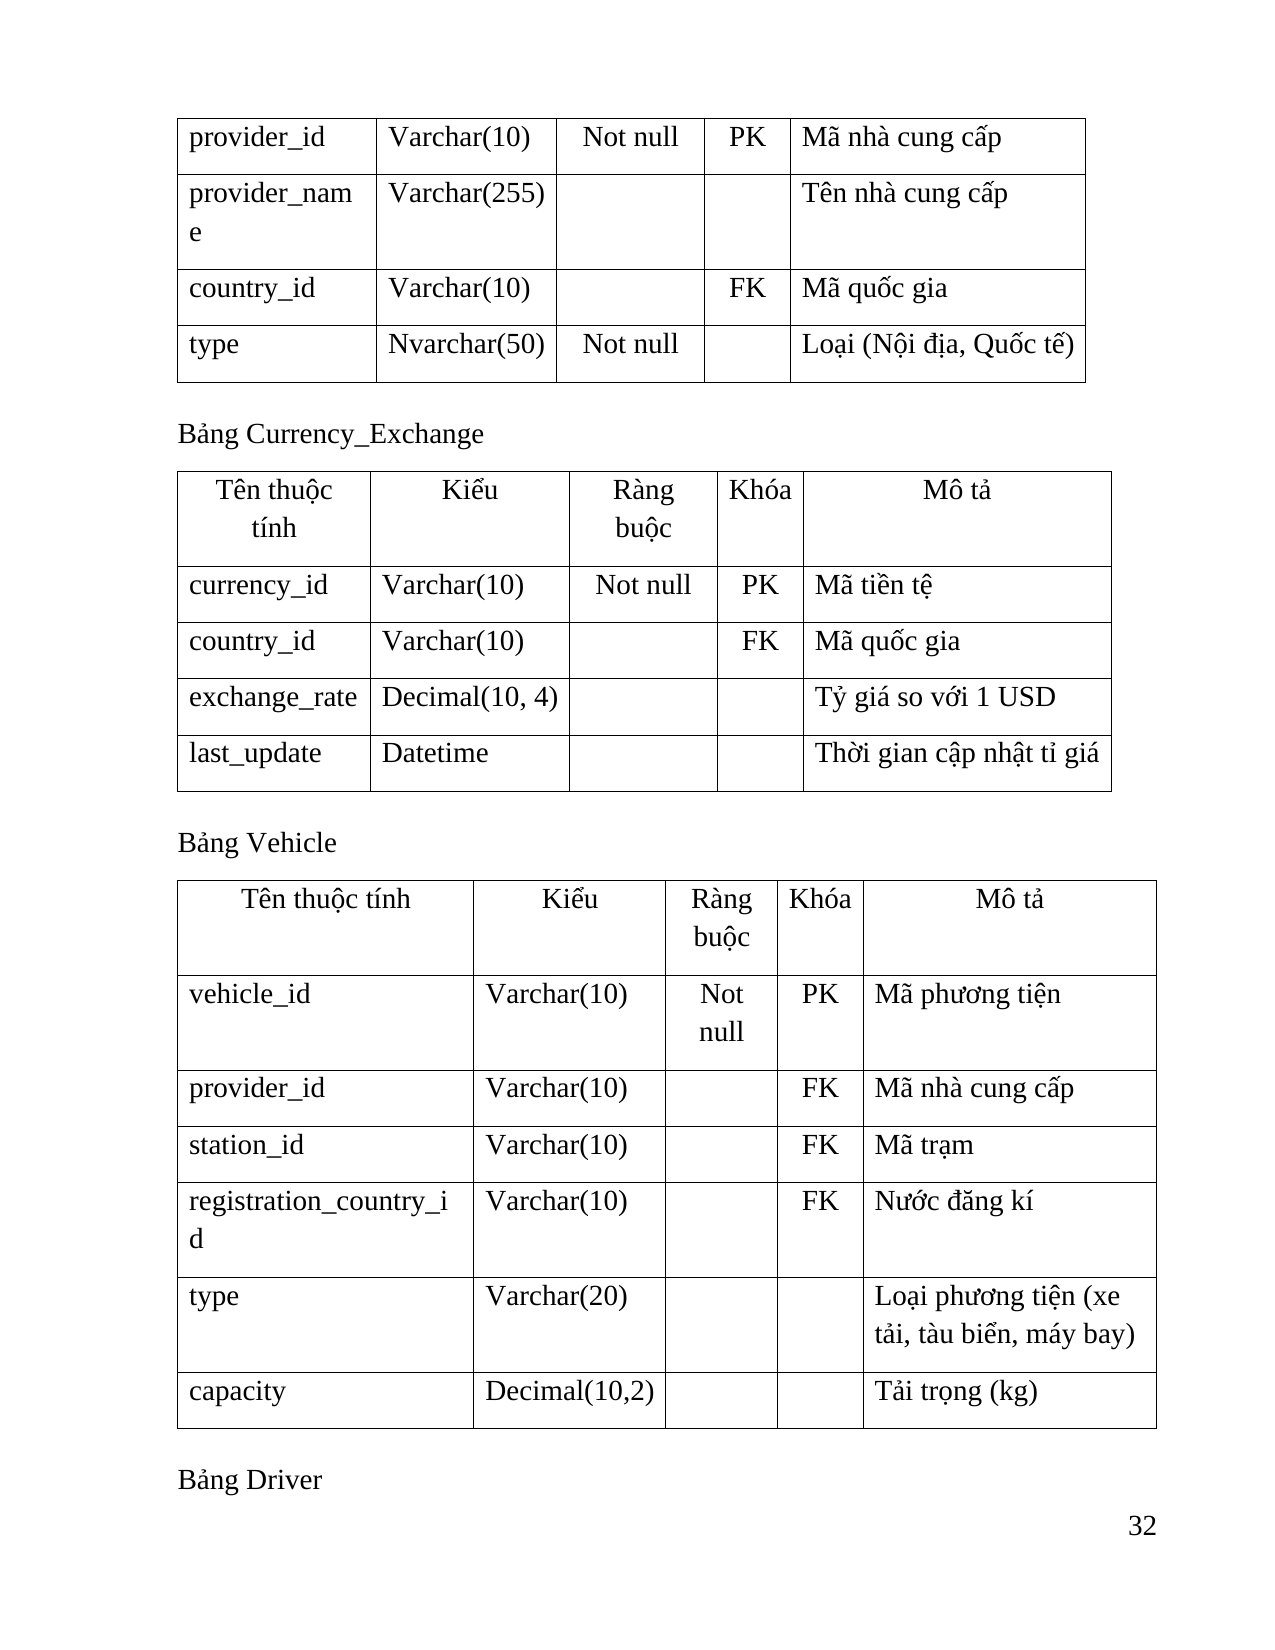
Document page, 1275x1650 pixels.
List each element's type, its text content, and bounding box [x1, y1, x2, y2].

table_cell Mã nhà cung cấp [791, 119, 1085, 174]
table_header Mô tả [864, 881, 1156, 975]
table_cell FK [705, 270, 790, 325]
text Bảng Vehicle [177, 825, 1157, 858]
table_cell [570, 736, 717, 791]
table_cell type [178, 326, 376, 382]
table_header Ràng buộc [570, 472, 717, 566]
table_cell Mã trạm [864, 1127, 1156, 1182]
table_cell Varchar(255) [377, 175, 556, 269]
table_cell Decimal(10,2) [474, 1373, 665, 1428]
table_cell Not null [557, 326, 704, 382]
table_cell Thời gian cập nhật tỉ giá [804, 736, 1111, 791]
table_header Ràng buộc [666, 881, 777, 975]
table_cell Varchar(10) [474, 1127, 665, 1182]
table_cell Nvarchar(50) [377, 326, 556, 382]
table_cell [570, 623, 717, 678]
table_cell provider_name [178, 175, 376, 269]
table_cell [570, 679, 717, 734]
table_header Kiểu [474, 881, 665, 975]
table_cell capacity [178, 1373, 473, 1428]
table_cell [718, 679, 803, 734]
table_cell [778, 1278, 863, 1372]
table_cell country_id [178, 623, 370, 678]
table_cell Tên nhà cung cấp [791, 175, 1085, 269]
table_cell Varchar(10) [377, 270, 556, 325]
table_cell [666, 1071, 777, 1126]
table_cell Mã phương tiện [864, 976, 1156, 1069]
table_cell Varchar(10) [474, 1071, 665, 1126]
table_header Khóa [778, 881, 863, 975]
table_cell [666, 1127, 777, 1182]
table_cell type [178, 1278, 473, 1372]
table_cell station_id [178, 1127, 473, 1182]
table_cell [718, 736, 803, 791]
table_cell Mã quốc gia [804, 623, 1111, 678]
table_header Tên thuộc tính [178, 472, 370, 566]
table_cell Varchar(10) [474, 976, 665, 1069]
table_cell Mã quốc gia [791, 270, 1085, 325]
table_cell FK [778, 1183, 863, 1277]
table_cell Mã tiền tệ [804, 567, 1111, 622]
table_cell last_update [178, 736, 370, 791]
table_cell FK [718, 623, 803, 678]
table_cell FK [778, 1127, 863, 1182]
table_cell Varchar(10) [371, 567, 569, 622]
table_cell vehicle_id [178, 976, 473, 1069]
table_cell Datetime [371, 736, 569, 791]
table_cell Tỷ giá so với 1 USD [804, 679, 1111, 734]
table_header Mô tả [804, 472, 1111, 566]
table_cell [557, 175, 704, 269]
table_cell PK [718, 567, 803, 622]
table_cell PK [778, 976, 863, 1069]
table_cell Decimal(10, 4) [371, 679, 569, 734]
table_cell Nước đăng kí [864, 1183, 1156, 1277]
table_cell [705, 326, 790, 382]
table_cell [778, 1373, 863, 1428]
table_cell Mã nhà cung cấp [864, 1071, 1156, 1126]
table_cell [666, 1278, 777, 1372]
table_cell [666, 1373, 777, 1428]
table_cell country_id [178, 270, 376, 325]
table_cell Varchar(10) [474, 1183, 665, 1277]
table_cell FK [778, 1071, 863, 1126]
table_cell Varchar(20) [474, 1278, 665, 1372]
table_header Kiểu [371, 472, 569, 566]
table_cell Not null [570, 567, 717, 622]
table_cell [705, 175, 790, 269]
table_cell Varchar(10) [377, 119, 556, 174]
text Bảng Driver [177, 1462, 1157, 1496]
table_cell Varchar(10) [371, 623, 569, 678]
table_header Khóa [718, 472, 803, 566]
table_cell currency_id [178, 567, 370, 622]
table_cell [557, 270, 704, 325]
table_cell Loại phương tiện (xe tải, tàu biển, máy bay) [864, 1278, 1156, 1372]
table_cell [666, 1183, 777, 1277]
table_cell Not null [557, 119, 704, 174]
table_cell PK [705, 119, 790, 174]
table_cell provider_id [178, 1071, 473, 1126]
table_cell Tải trọng (kg) [864, 1373, 1156, 1428]
table_header Tên thuộc tính [178, 881, 473, 975]
table_cell Loại (Nội địa, Quốc tế) [791, 326, 1085, 382]
text Bảng Currency_Exchange [177, 416, 1157, 449]
table_cell exchange_rate [178, 679, 370, 734]
table_cell provider_id [178, 119, 376, 174]
table_cell Not null [666, 976, 777, 1069]
table_cell registration_country_id [178, 1183, 473, 1277]
